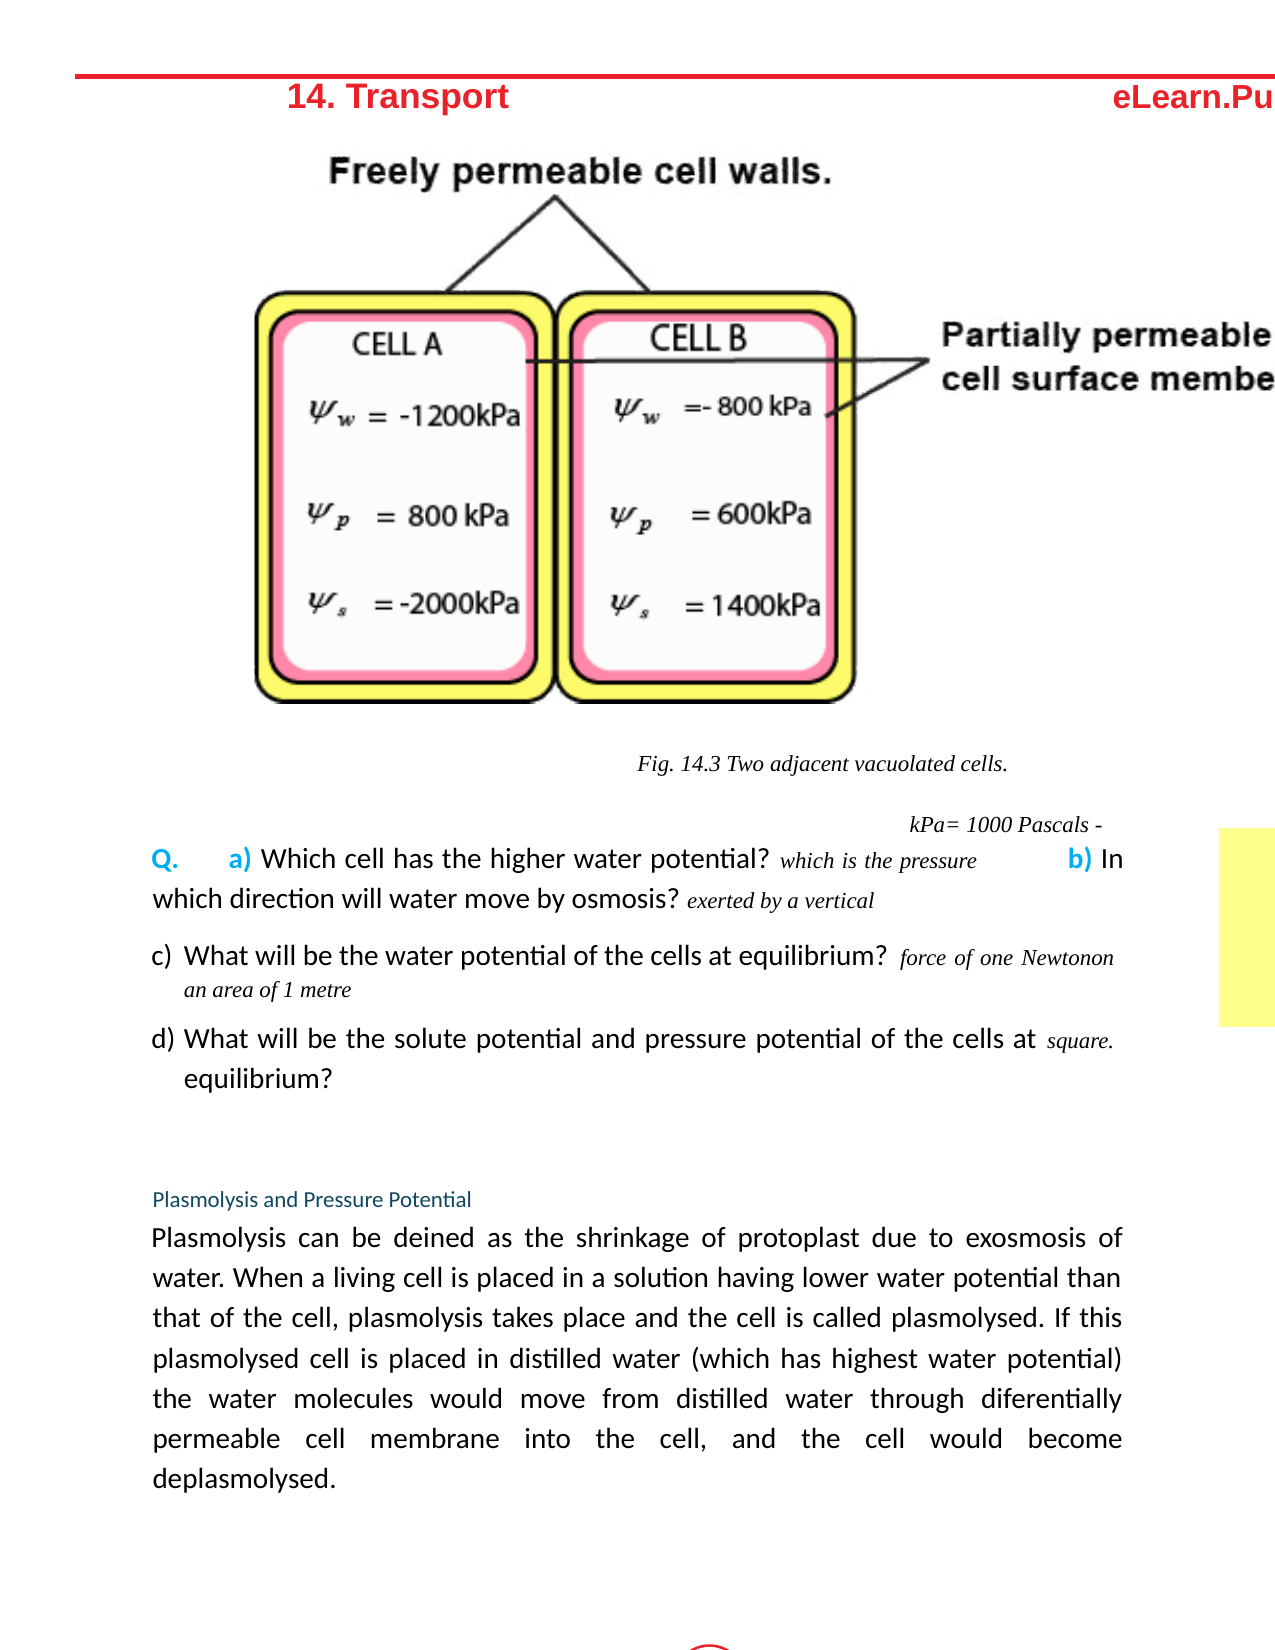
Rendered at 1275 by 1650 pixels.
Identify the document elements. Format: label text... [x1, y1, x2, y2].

subtitle Plasmolysis and Pressure Potential [152, 1185, 1125, 1213]
text Fig. 14.3 Two adjacent vacuolated cells. [151, 751, 1124, 777]
text Plasmolysis can be deined as the shrinkage of protoplast due to exosmosis of water. When a living cell is placed in a solution having lower water potential than that of the cell, plasmolysis takes place and the cell is called plasmolysed. If this plasmolysed cell is placed in distilled water (which has highest water potential) the water molecules would move from distilled water through diferentially permeable cell membrane into the cell, and the cell would become deplasmolysed. [151, 1219, 1123, 1496]
list What will be the solute potential and pressure potential of the cells at square. equilibrium? [151, 1020, 1116, 1096]
text Q. a) Which cell has the higher water potential? which is the pressure b) In which direction will water move by osmosis? exerted by a vertical [151, 840, 1123, 916]
text kPa= 1000 Pascals - [150, 811, 1102, 837]
picture [253, 150, 1275, 704]
list What will be the water potential of the cells at equilibrium? force of one Newtonon an area of 1 metre [151, 937, 1116, 1002]
